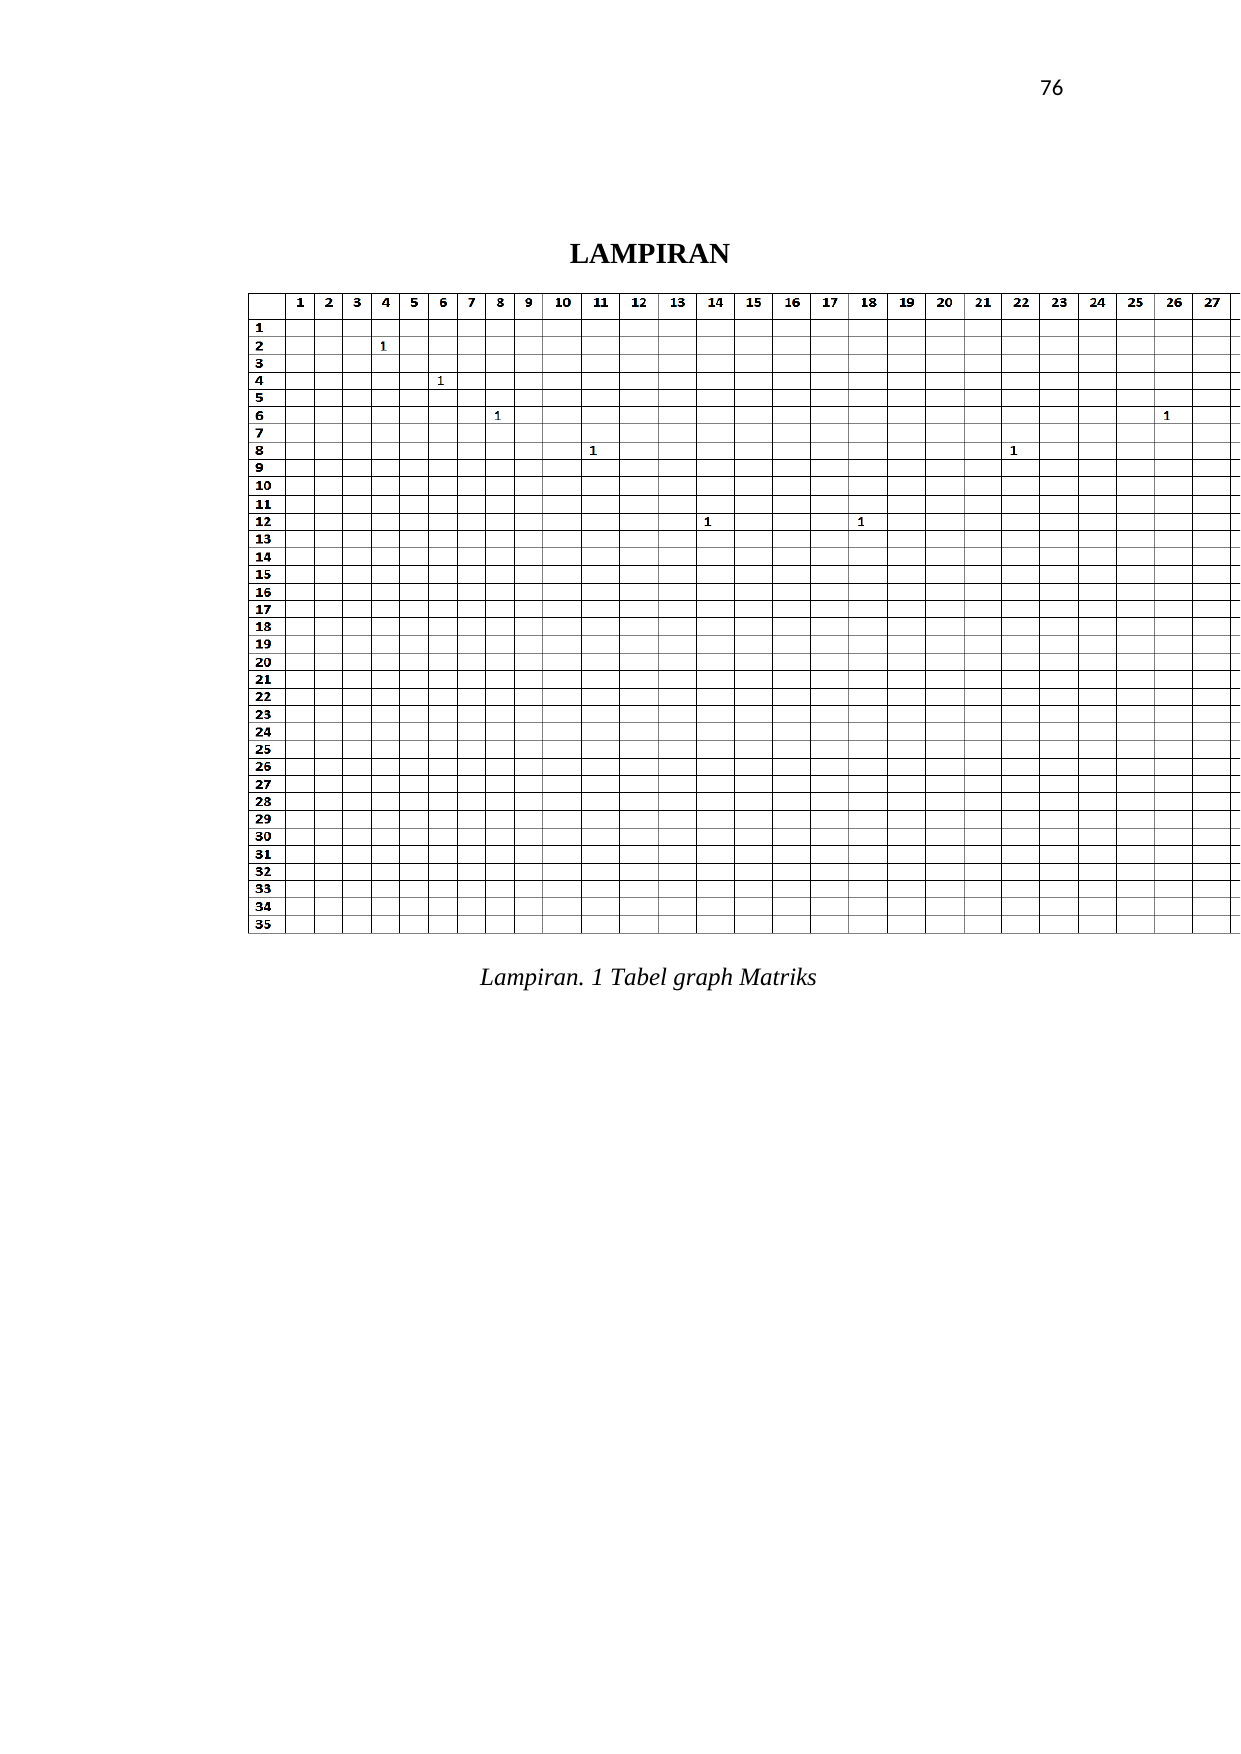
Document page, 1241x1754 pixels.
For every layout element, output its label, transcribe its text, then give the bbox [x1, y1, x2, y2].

text Lampiran. 1 Tabel graph Matriks [236, 962, 1063, 991]
picture [236, 286, 1241, 943]
subtitle LAMPIRAN [236, 236, 1063, 270]
